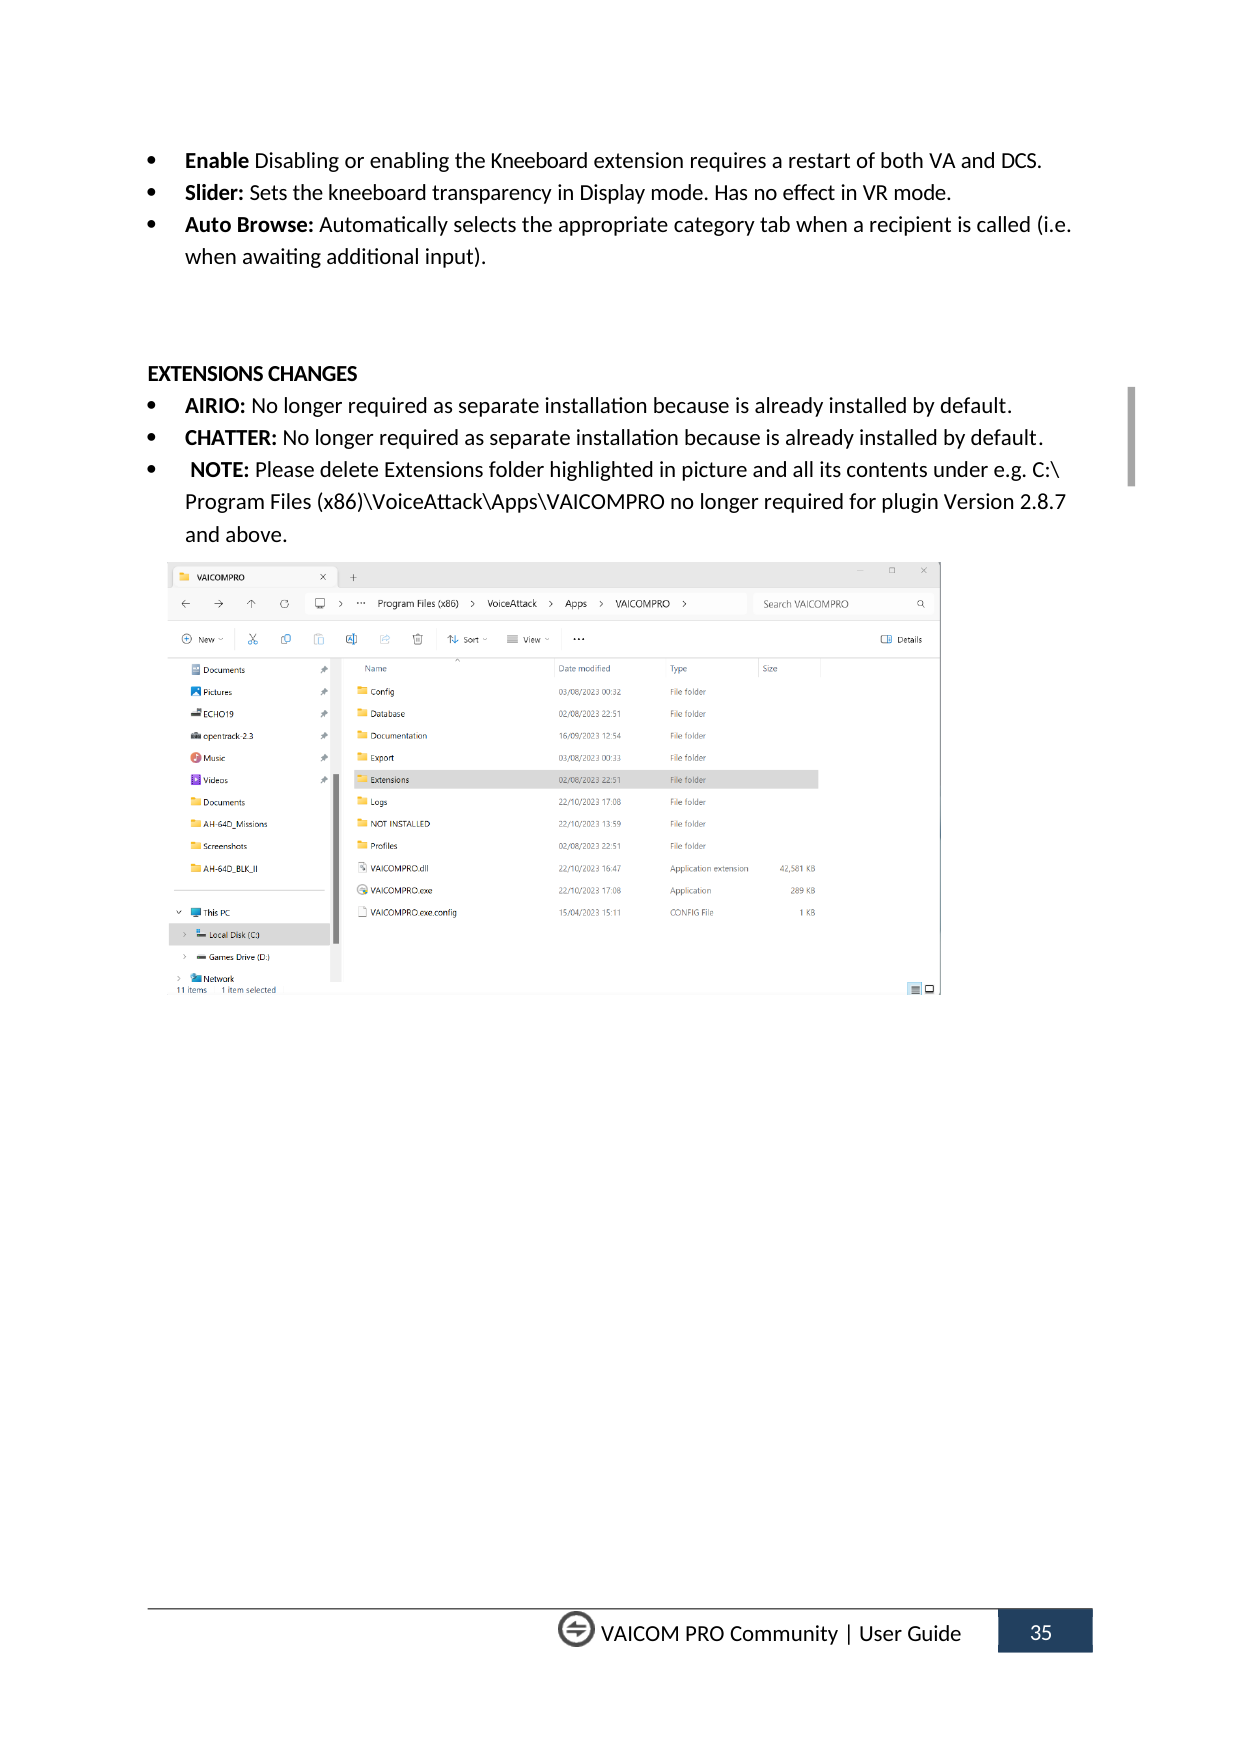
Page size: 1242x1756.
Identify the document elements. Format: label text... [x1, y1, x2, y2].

subtitle EXTENSIONS CHANGES [147, 359, 1131, 387]
list Enable Disabling or enabling the Kneeboard extension requires a restart of both VA and DCS. [147, 146, 1131, 174]
list AIRIO: No longer required as separate installation because is already installed by default. [147, 391, 1127, 419]
picture [558, 1611, 595, 1647]
list Slider: Sets the kneeboard transparency in Display mode. Has no effect in VR mode. [147, 178, 1131, 206]
list NOTE: Please delete Extensions folder highlighted in picture and all its contents under e.g. C:\Program Files (x86)\VoiceAttack\Apps\VAICOMPRO no longer required for plugin Version 2.8.7 and above. [147, 455, 1072, 548]
picture [167, 562, 941, 995]
list CHATTER: No longer required as separate installation because is already installed by default. [147, 423, 1127, 451]
list Auto Browse: Automatically selects the appropriate category tab when a recipient is called (i.e. when awaiting additional input). [147, 210, 1072, 270]
